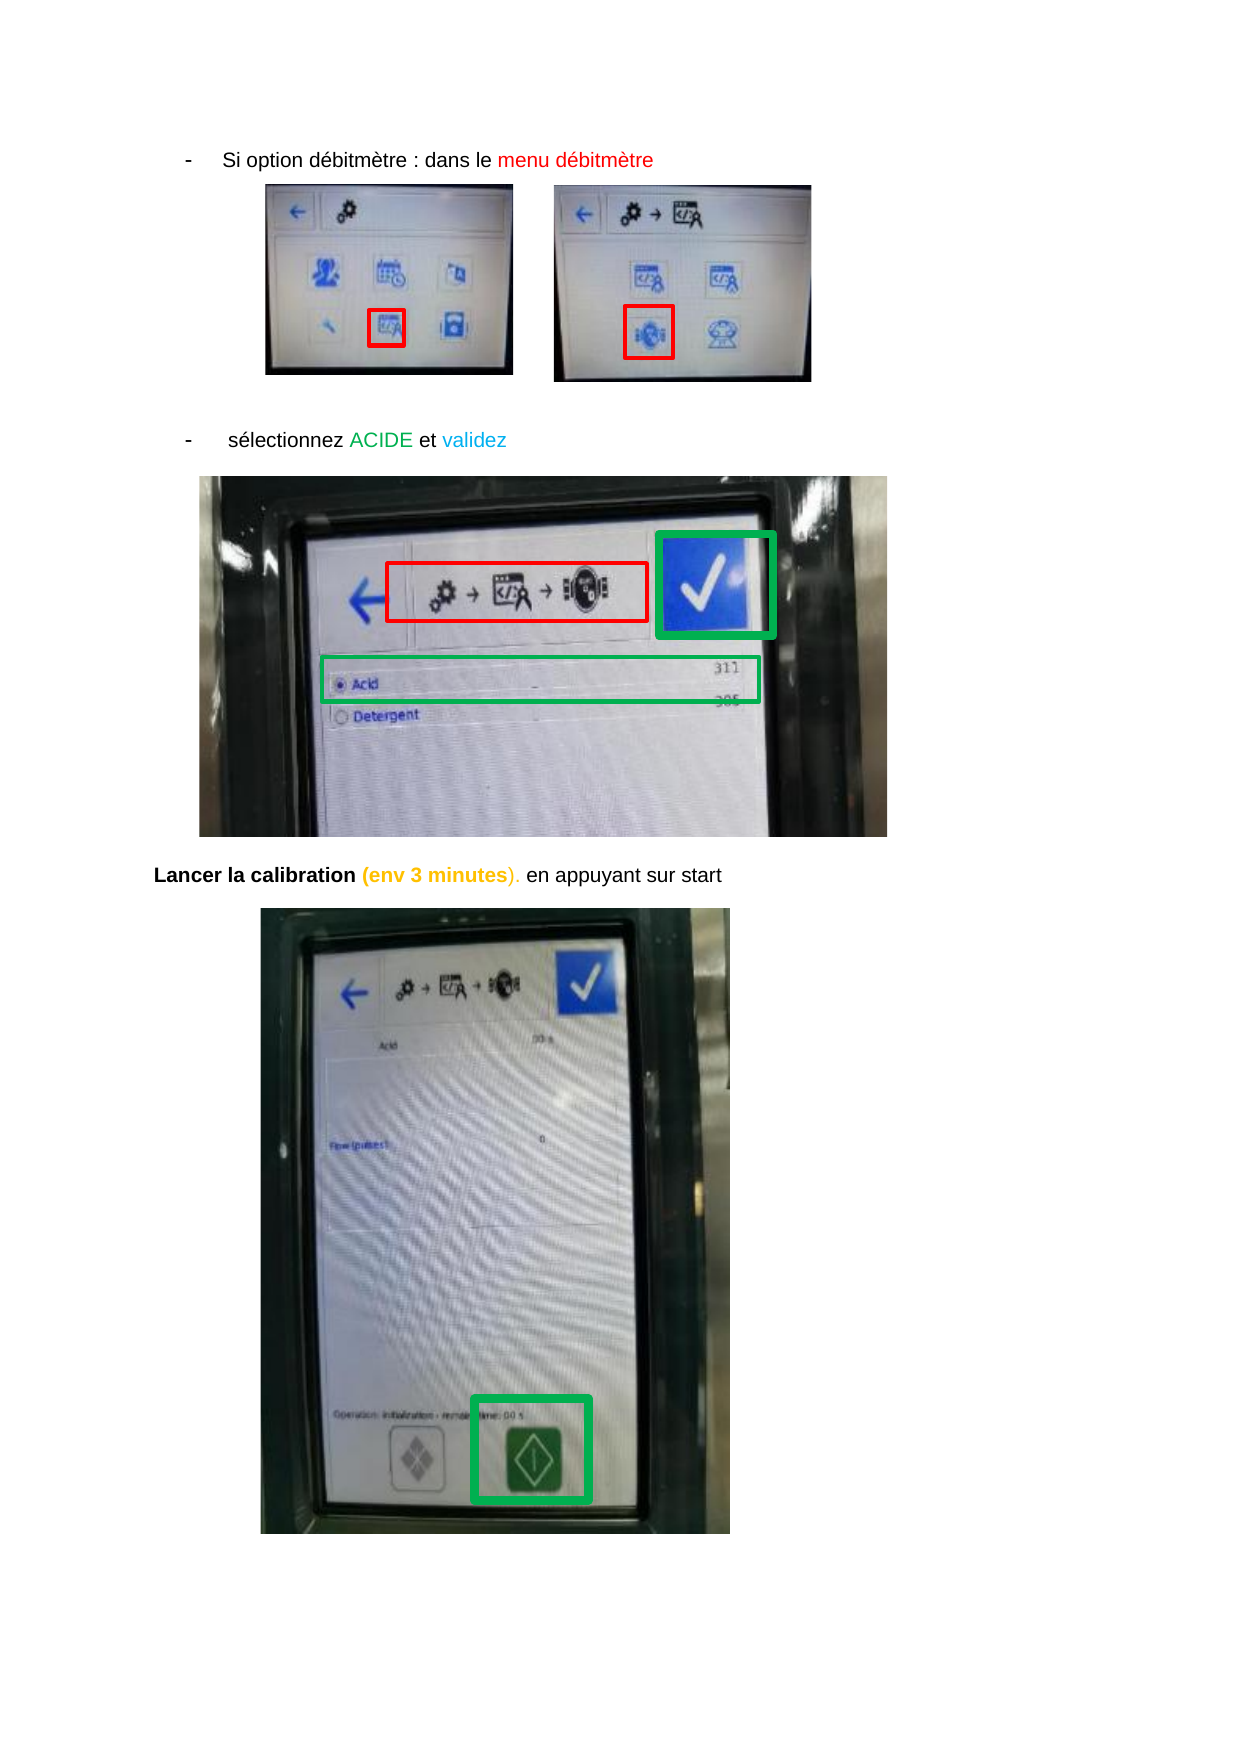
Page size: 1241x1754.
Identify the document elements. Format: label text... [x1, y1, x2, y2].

text Lancer la calibration (env 3 minutes). en appuyant sur start [148, 862, 1093, 886]
picture [553, 185, 812, 382]
picture [260, 908, 730, 1534]
picture [265, 184, 514, 375]
picture [199, 476, 888, 837]
list Si option débitmètre : dans le menu débitmètre [185, 148, 1093, 172]
list sélectionnez ACIDE et validez [185, 428, 1093, 452]
